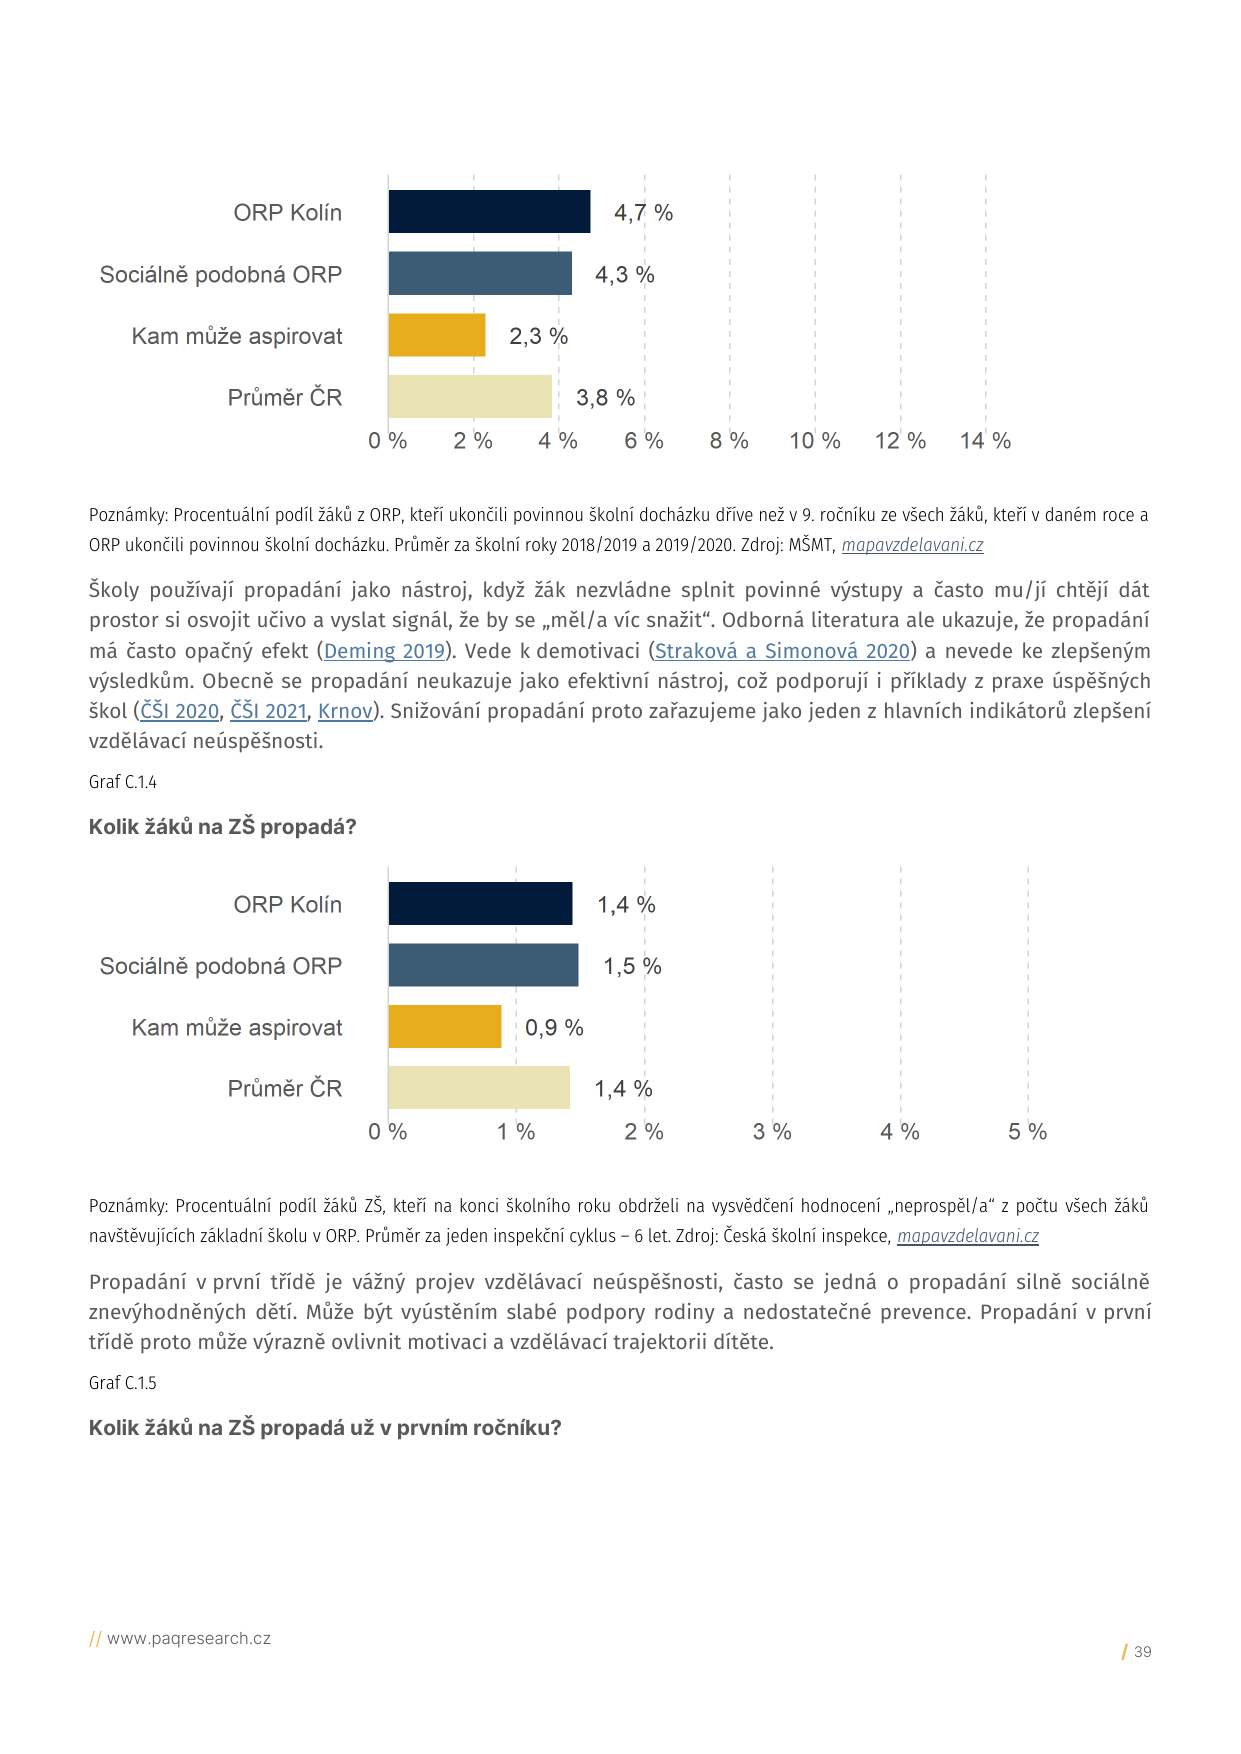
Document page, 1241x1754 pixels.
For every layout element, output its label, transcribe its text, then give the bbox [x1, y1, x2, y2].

text Graf C.1.5 [89, 1372, 1152, 1394]
picture [88, 839, 1139, 1171]
picture [88, 147, 1139, 480]
text Poznámky: Procentuální podíl žáků ZŠ, kteří na konci školního roku obdrželi na vysvědčení hodnocení „neprospěl/a“ z počtu všech žáků navštěvujících základní školu v ORP. Průměr za jeden inspekční cyklus – 6 let. Zdroj: Česká školní inspekce, mapavzdelavani.cz [89, 1187, 1152, 1248]
text Školy používají propadání jako nástroj, když žák nezvládne splnit povinné výstupy a často mu/jí chtějí dát prostor si osvojit učivo a vyslat signál, že by se „měl/a víc snažit“. Odborná literatura ale ukazuje, že propadání má často opačný efekt (Deming 2019). Vede k demotivaci (Straková a Simonová 2020) a nevede ke zlepšeným výsledkům. Obecně se propadání neukazuje jako efektivní nástroj, což podporují i příklady z praxe úspěšných škol (ČŠI 2020, ČŠI 2021, Krnov). Snižování propadání proto zařazujeme jako jeden z hlavních indikátorů zlepšení vzdělávací neúspěšnosti. [89, 573, 1152, 754]
text Kolik žáků na ZŠ propadá? [89, 809, 1152, 839]
text Poznámky: Procentuální podíl žáků z ORP, kteří ukončili povinnou školní docházku dříve než v 9. ročníku ze všech žáků, kteří v daném roce a ORP ukončili povinnou školní docházku. Průměr za školní roky 2018/2019 a 2019/2020. Zdroj: MŠMT, mapavzdelavani.cz [89, 496, 1152, 556]
text Graf C.1.4 [89, 771, 1152, 793]
text Propadání v první třídě je vážný projev vzdělávací neúspěšnosti, často se jedná o propadání silně sociálně znevýhodněných dětí. Může být vyústěním slabé podpory rodiny a nedostatečné prevence. Propadání v první třídě proto může výrazně ovlivnit motivaci a vzdělávací trajektorii dítěte. [89, 1264, 1152, 1355]
text Kolik žáků na ZŠ propadá už v prvním ročníku? [89, 1410, 1152, 1440]
